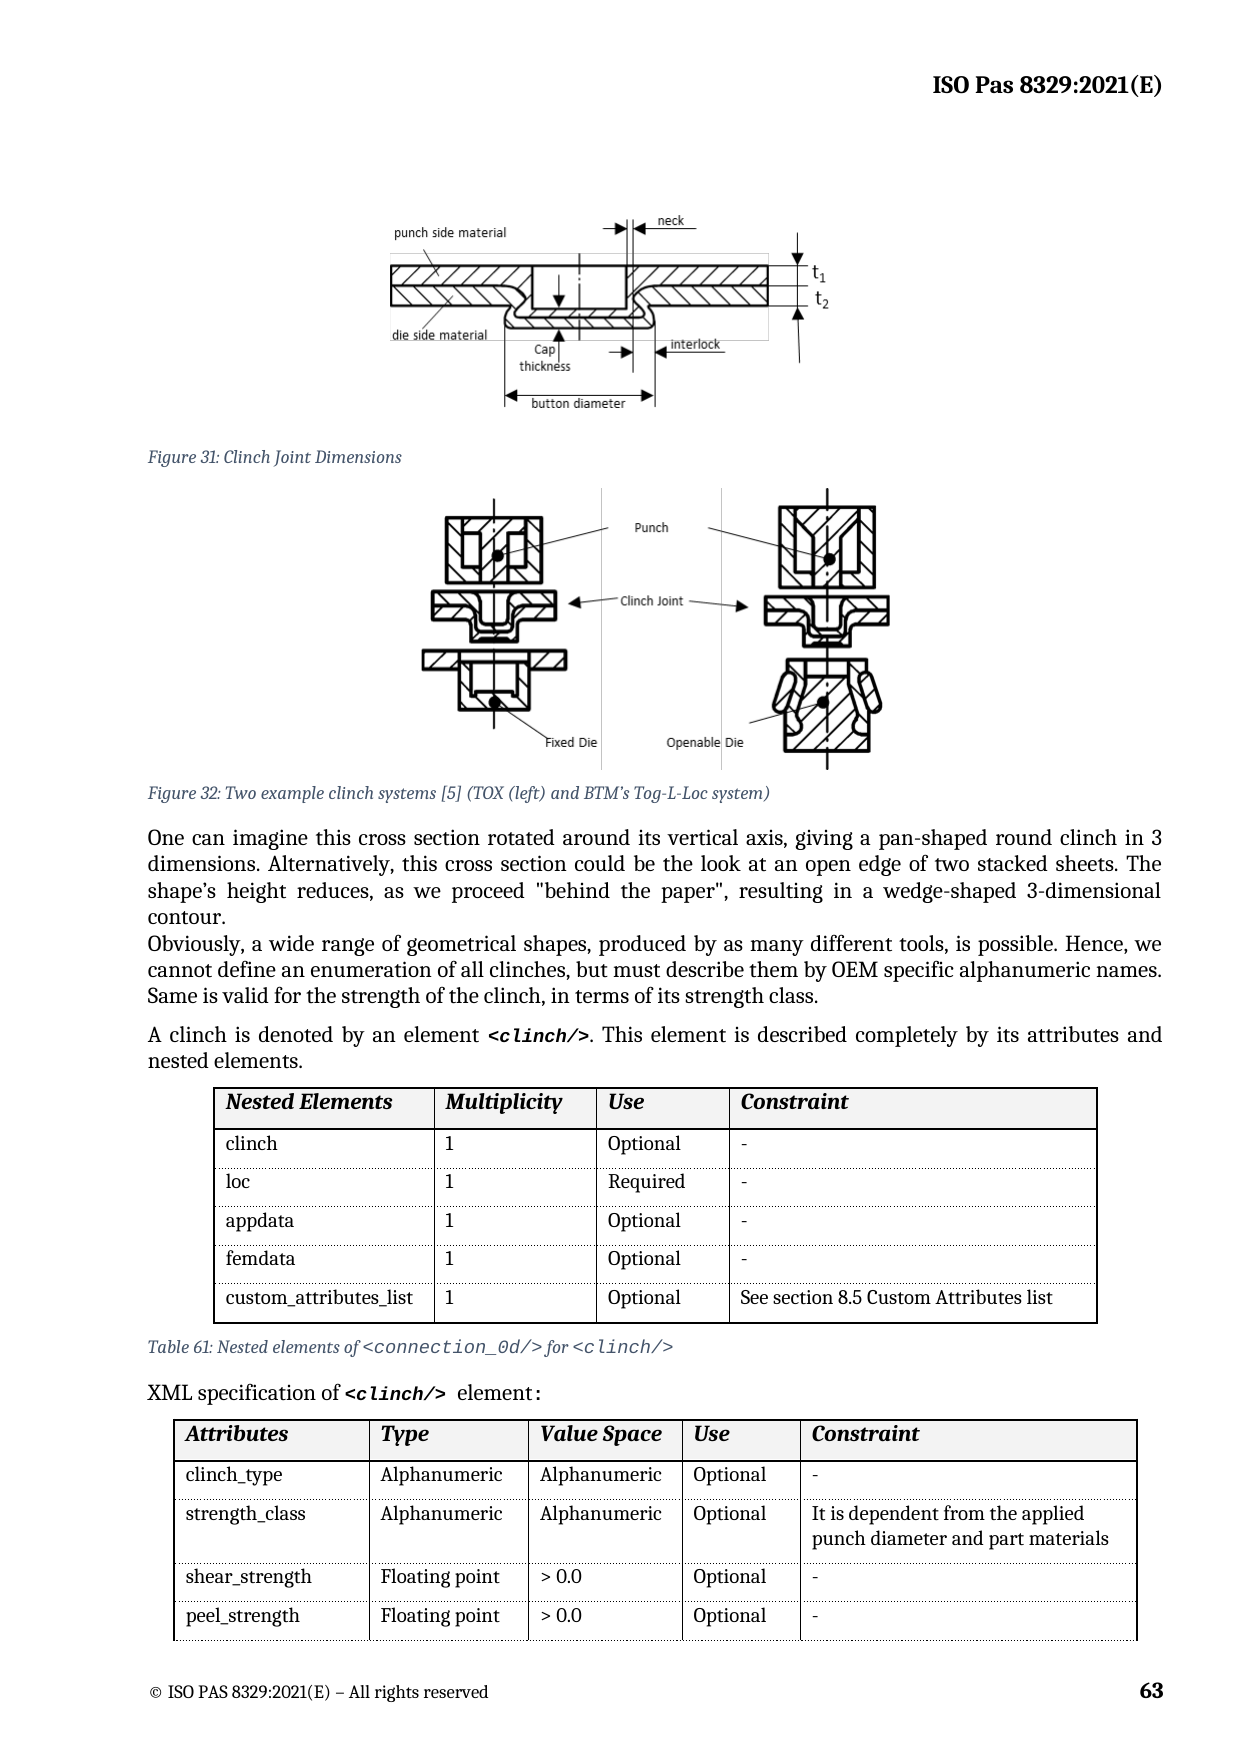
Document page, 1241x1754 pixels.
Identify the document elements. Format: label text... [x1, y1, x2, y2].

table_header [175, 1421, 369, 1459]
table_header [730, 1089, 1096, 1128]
text One can imagine this cross section rotated around its vertical axis, giving a pan-shaped round clinch in 3 dimensions. Alternatively, this cross section could be the look at an open edge of two stacked sheets. The shape’s height reduces, as we proceed "behind the paper", resulting in a wedge-shaped 3-dimensional contour. [148, 825, 1163, 930]
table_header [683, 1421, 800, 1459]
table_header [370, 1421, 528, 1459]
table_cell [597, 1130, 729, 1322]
picture [421, 488, 890, 770]
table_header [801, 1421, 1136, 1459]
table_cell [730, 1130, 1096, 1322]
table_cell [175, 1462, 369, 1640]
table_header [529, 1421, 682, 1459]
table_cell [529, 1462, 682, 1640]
text A clinch is denoted by an element <clinch/>. This element is described completely by its attributes and nested elements. [148, 1022, 1163, 1074]
picture [370, 200, 852, 421]
text Figure 32: Two example clinch systems (TOX (left) and BTM’s Tog-L-Loc system) [148, 782, 1163, 804]
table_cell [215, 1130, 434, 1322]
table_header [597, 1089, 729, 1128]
text Table 61: Nested elements of <connection_0d/> for <clinch/> [148, 1336, 1163, 1359]
text Figure 31: Clinch Joint Dimensions [148, 447, 1163, 468]
text Obviously, a wide range of geometrical shapes, produced by as many different tools, is possible. Hence, we cannot define an enumeration of all clinches, but must describe them by OEM specific alphanumeric names. Same is valid for the strength of the clinch, in terms of its strength class. [148, 930, 1163, 1009]
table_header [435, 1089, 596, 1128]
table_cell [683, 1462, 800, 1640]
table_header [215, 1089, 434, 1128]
text XML specification of <clinch/> element: [148, 1380, 1163, 1406]
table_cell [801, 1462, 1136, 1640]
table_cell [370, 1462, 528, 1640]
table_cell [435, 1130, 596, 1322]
